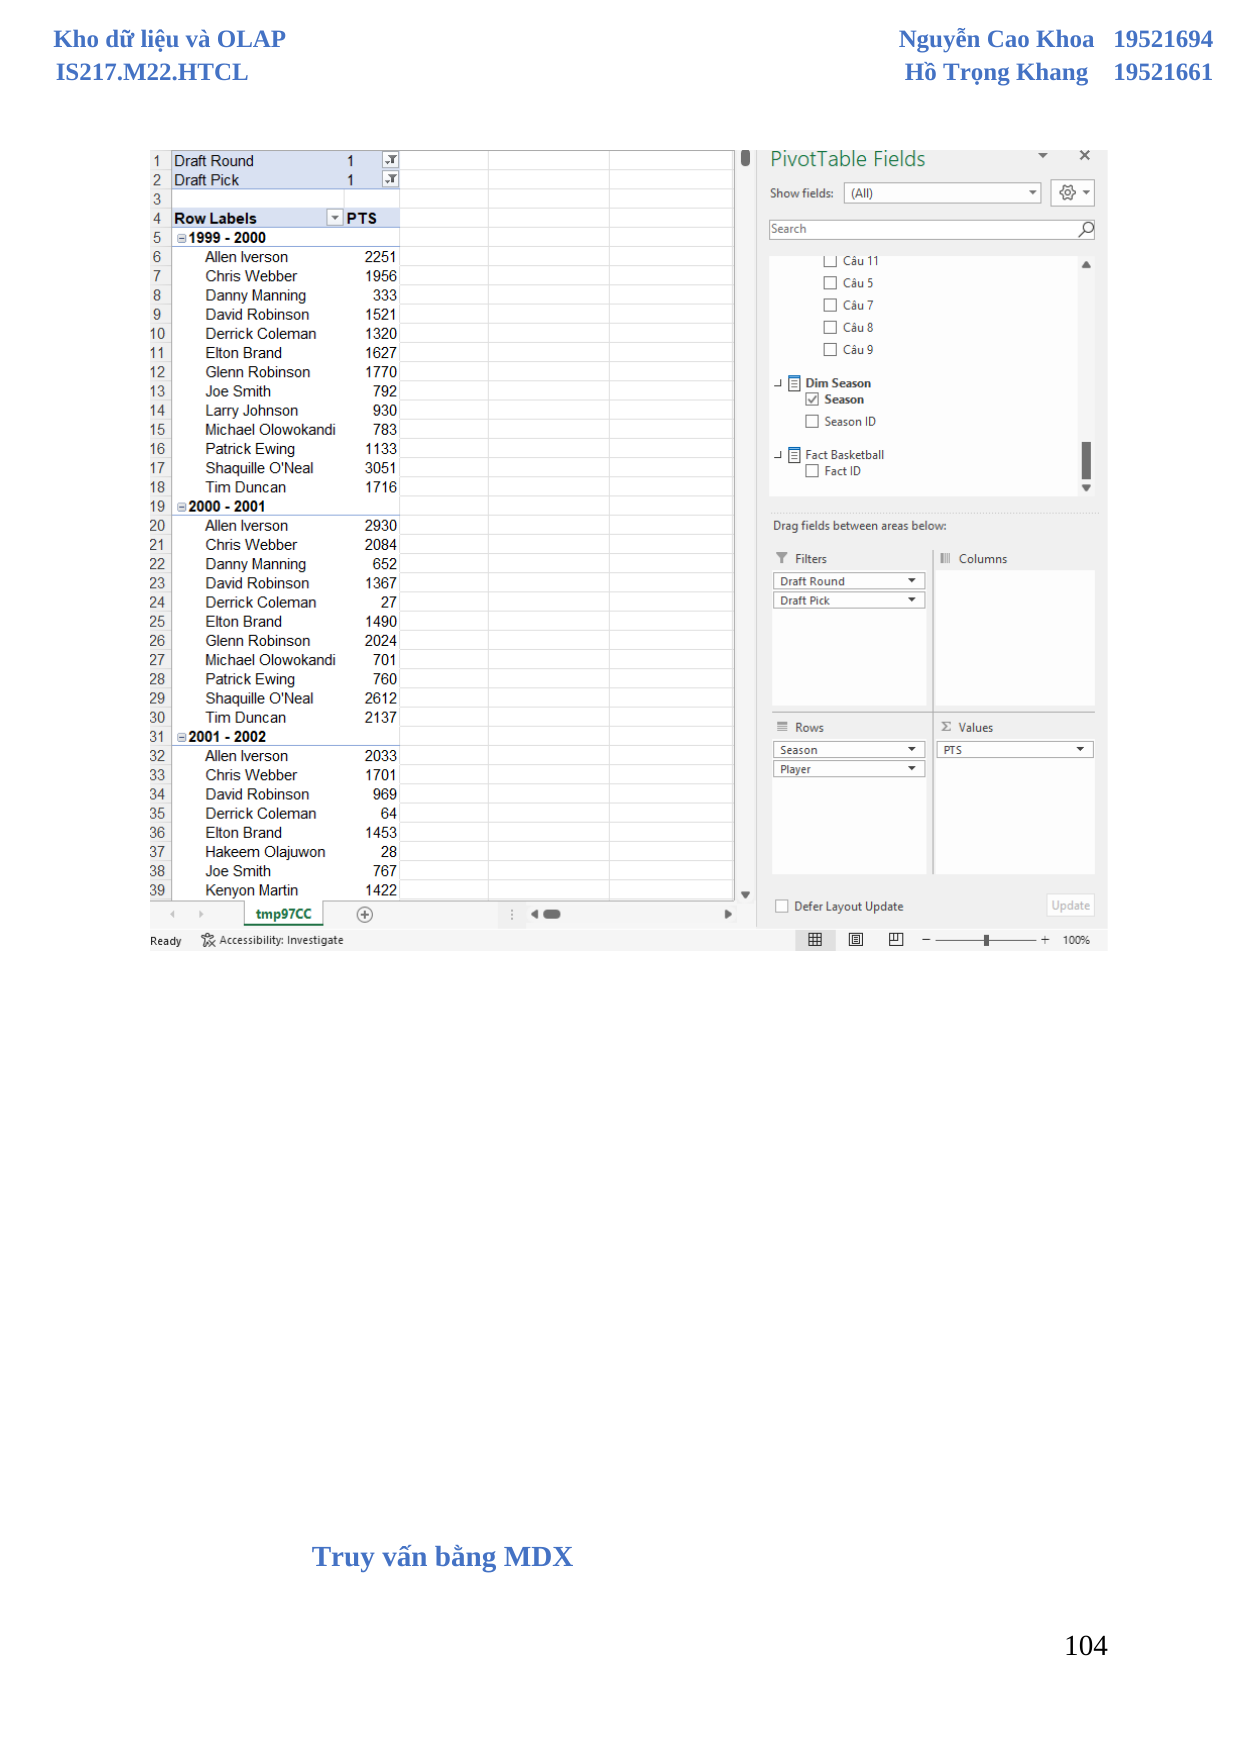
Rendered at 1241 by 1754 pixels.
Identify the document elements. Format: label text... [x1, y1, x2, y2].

subtitle Truy vấn bằng MDX [274, 1539, 1107, 1573]
picture [150, 150, 1108, 951]
